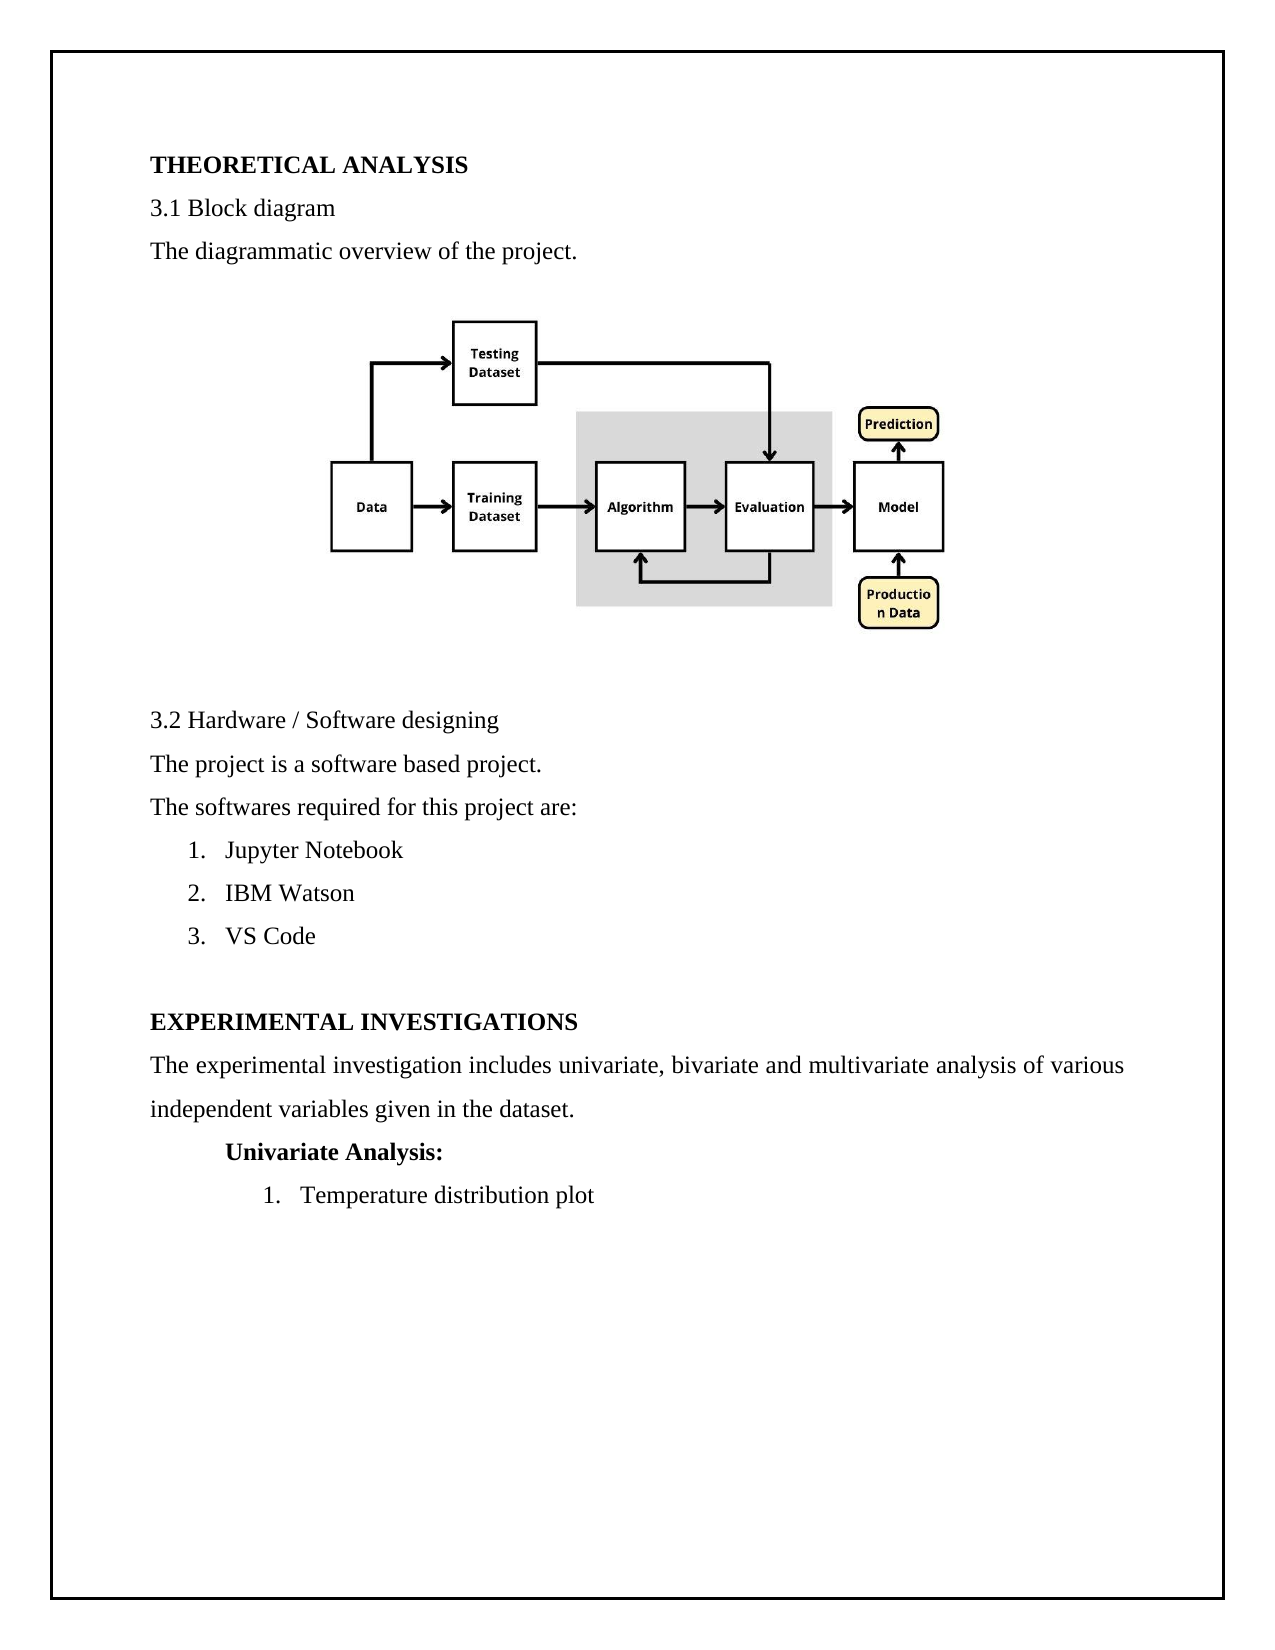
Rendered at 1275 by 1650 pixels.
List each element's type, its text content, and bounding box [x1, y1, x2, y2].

text THEORETICAL ANALYSIS [150, 150, 1125, 179]
text 3.1 Block diagram [150, 193, 1125, 222]
text EXPERIMENTAL INVESTIGATIONS [150, 1007, 1125, 1036]
list Jupyter Notebook [187, 835, 1125, 864]
picture [274, 279, 1001, 693]
list IBM Watson [187, 878, 1125, 907]
list VS Code [187, 921, 1125, 950]
text Univariate Analysis: [225, 1137, 1125, 1166]
text The project is a software based project. [150, 749, 1125, 777]
text The softwares required for this project are: [150, 792, 1125, 821]
text The diagrammatic overview of the project. [150, 236, 1125, 265]
text 3.2 Hardware / Software designing [150, 706, 1125, 734]
text The experimental investigation includes univariate, bivariate and multivariate analysis of various independent variables given in the dataset. [150, 1051, 1125, 1122]
list Temperature distribution plot [262, 1180, 1125, 1209]
